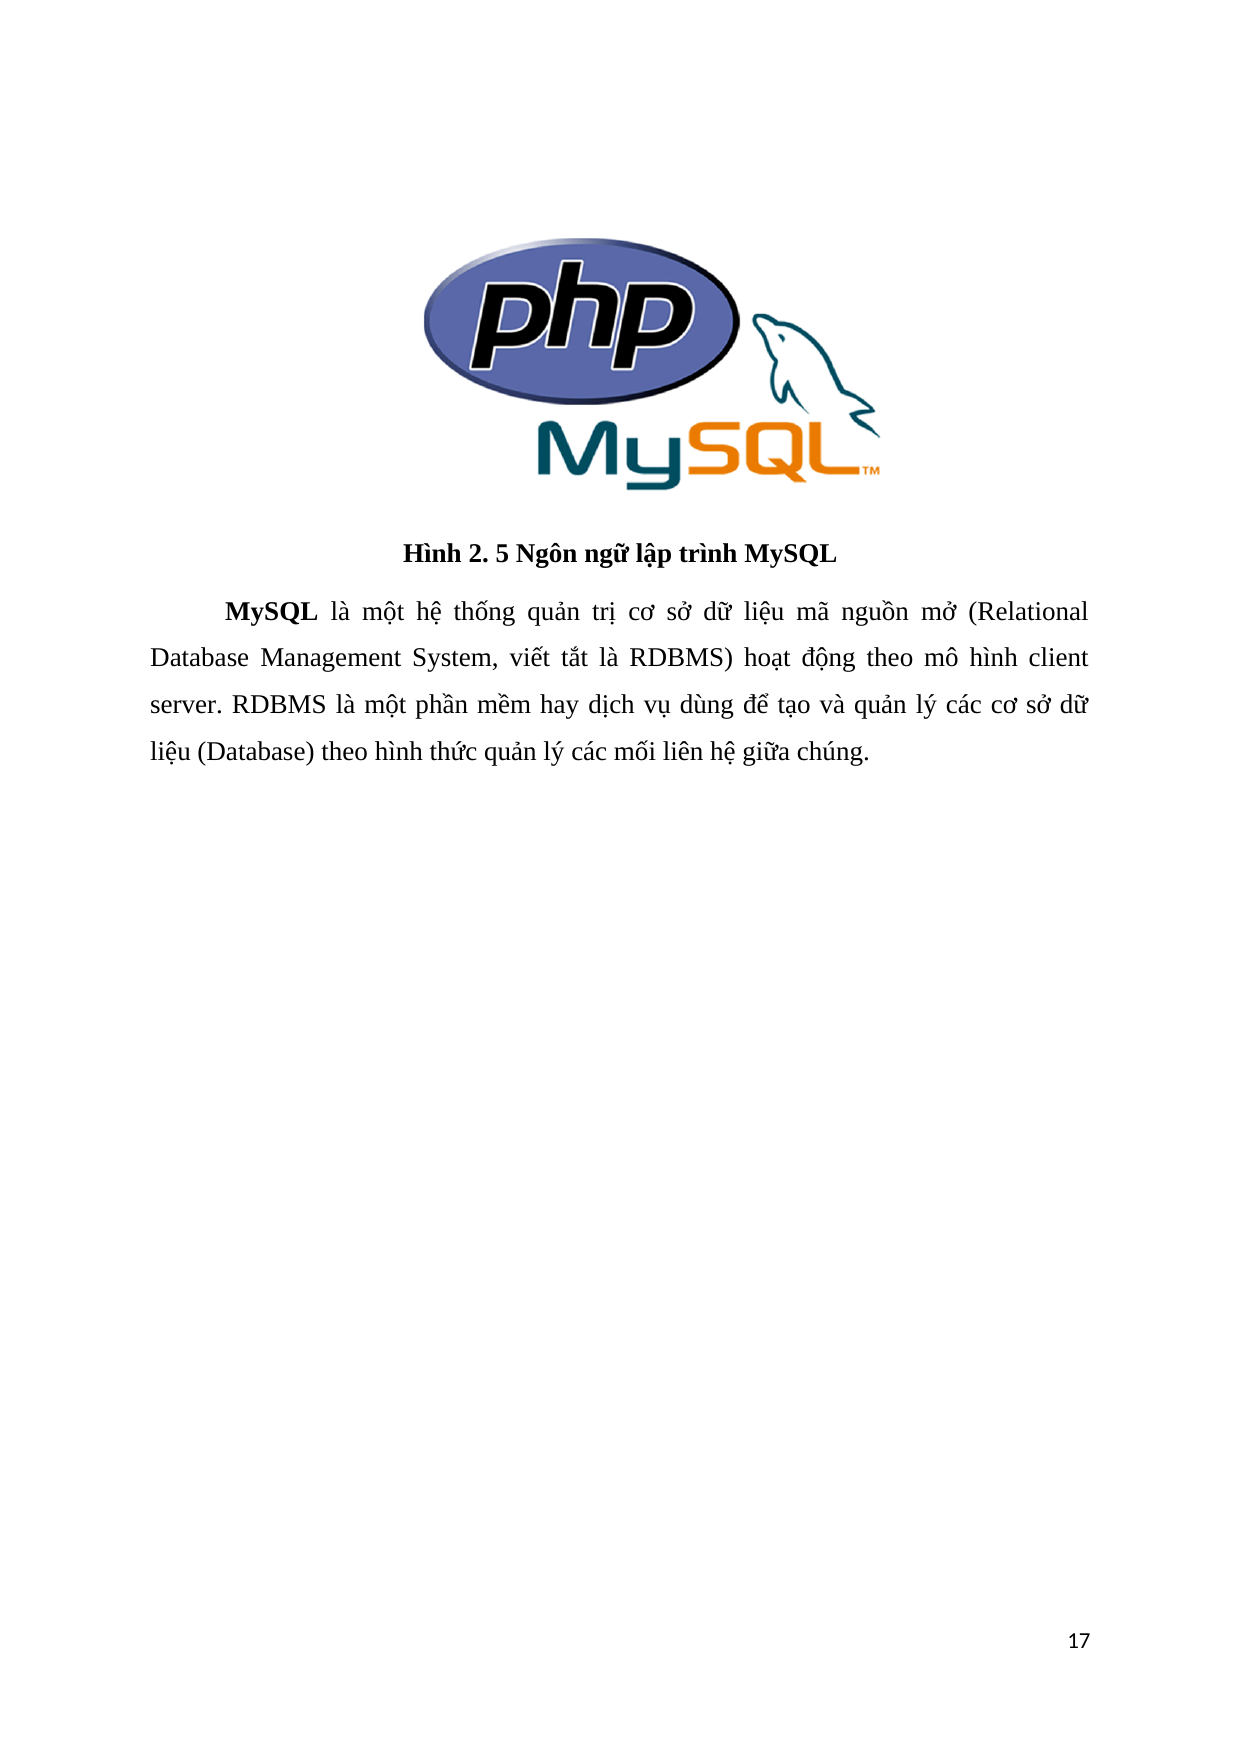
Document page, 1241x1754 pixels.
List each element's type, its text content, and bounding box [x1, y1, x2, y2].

picture [406, 217, 909, 507]
text Hình 2. 5 Ngôn ngữ lập trình MySQL [150, 538, 1090, 569]
text MySQL là một hệ thống quản trị cơ sở dữ liệu mã nguồn mở (Relational Database Management System, viết tắt là RDBMS) hoạt động theo mô hình client server. RDBMS là một phần mềm hay dịch vụ dùng để tạo và quản lý các cơ sở dữ liệu (Database) theo hình thức quản lý các mối liên hệ giữa chúng. [150, 594, 1090, 766]
